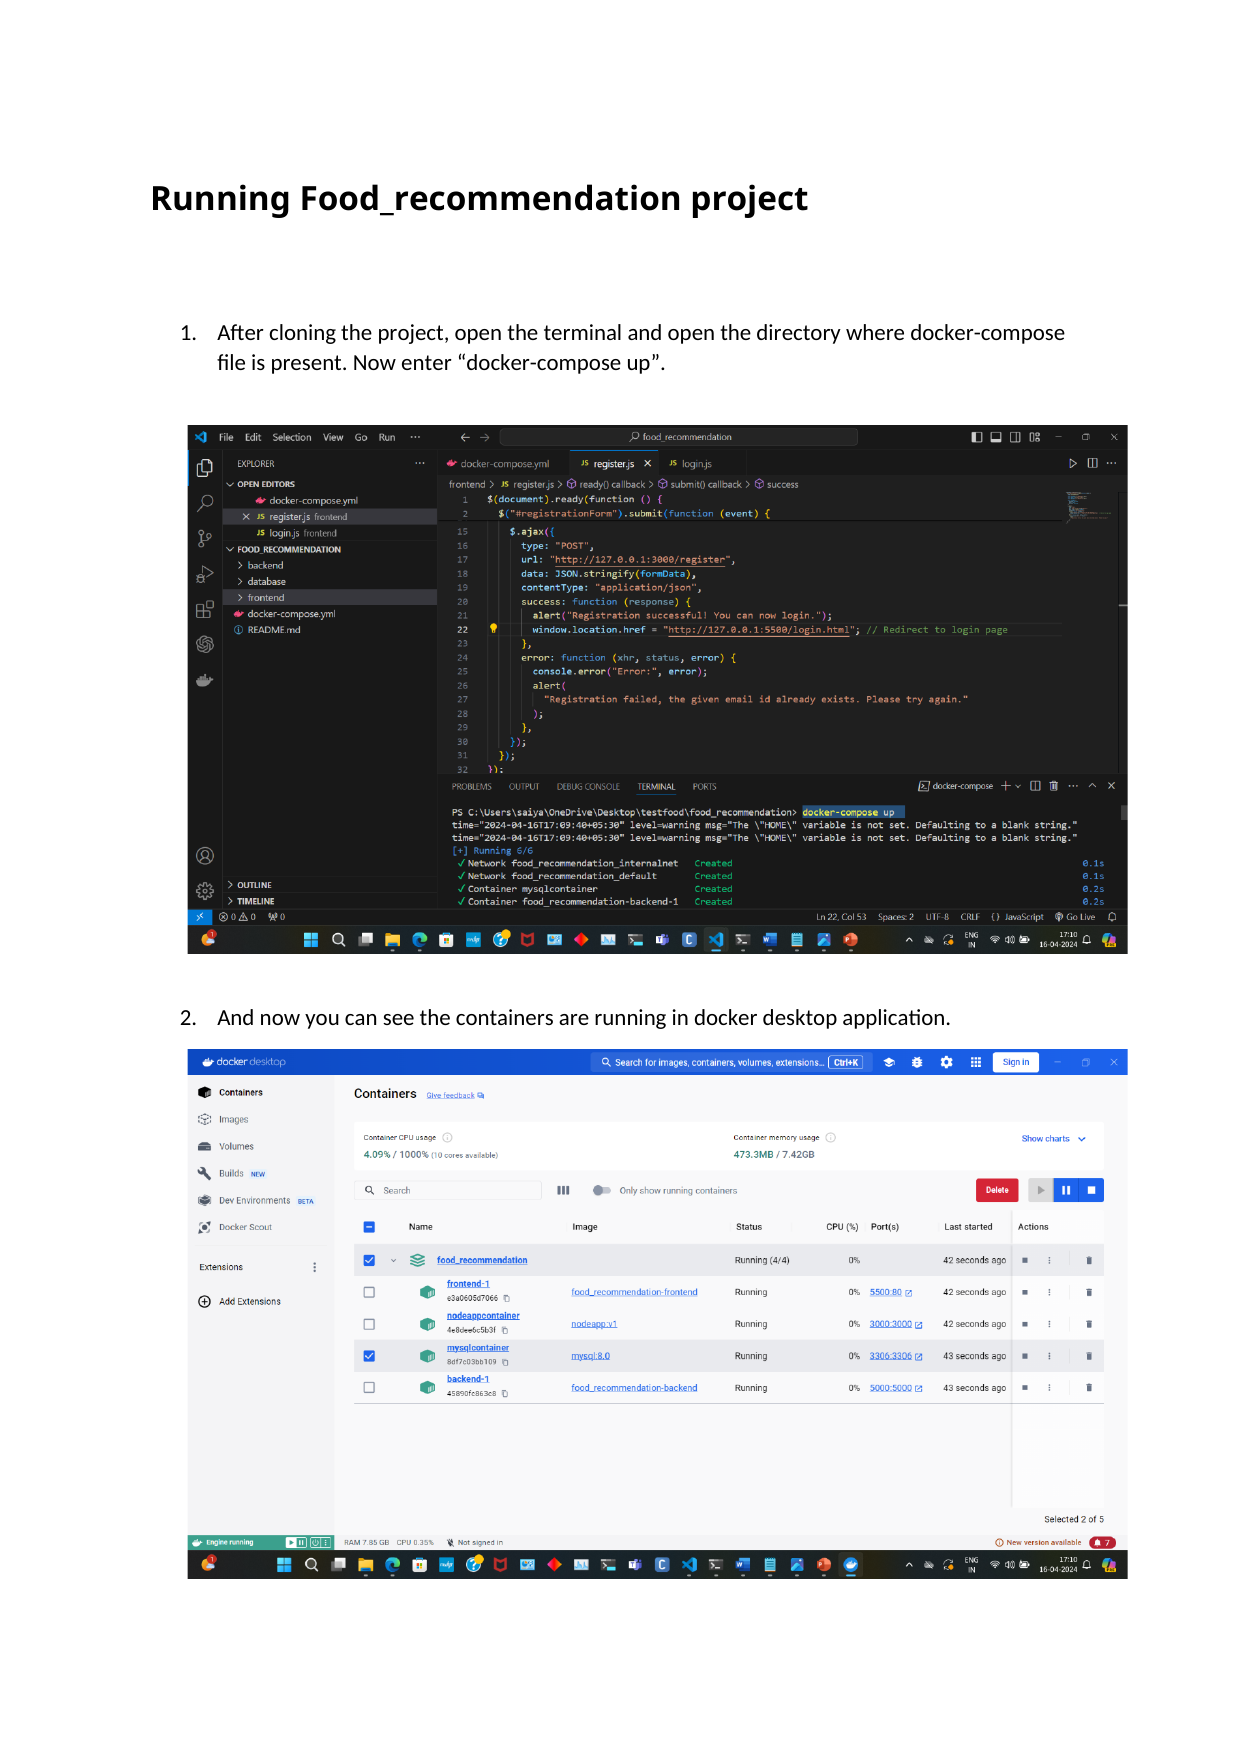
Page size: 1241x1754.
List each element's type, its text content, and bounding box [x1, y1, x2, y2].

picture [187, 425, 1128, 954]
list And now you can see the containers are running in docker desktop application. [179, 1003, 1090, 1031]
subtitle Running Food_recommendation project [150, 175, 1090, 220]
list After cloning the project, open the terminal and open the directory where docker-compose file is present. Now enter “docker-compose up”. [179, 318, 1090, 376]
picture [187, 1049, 1128, 1579]
